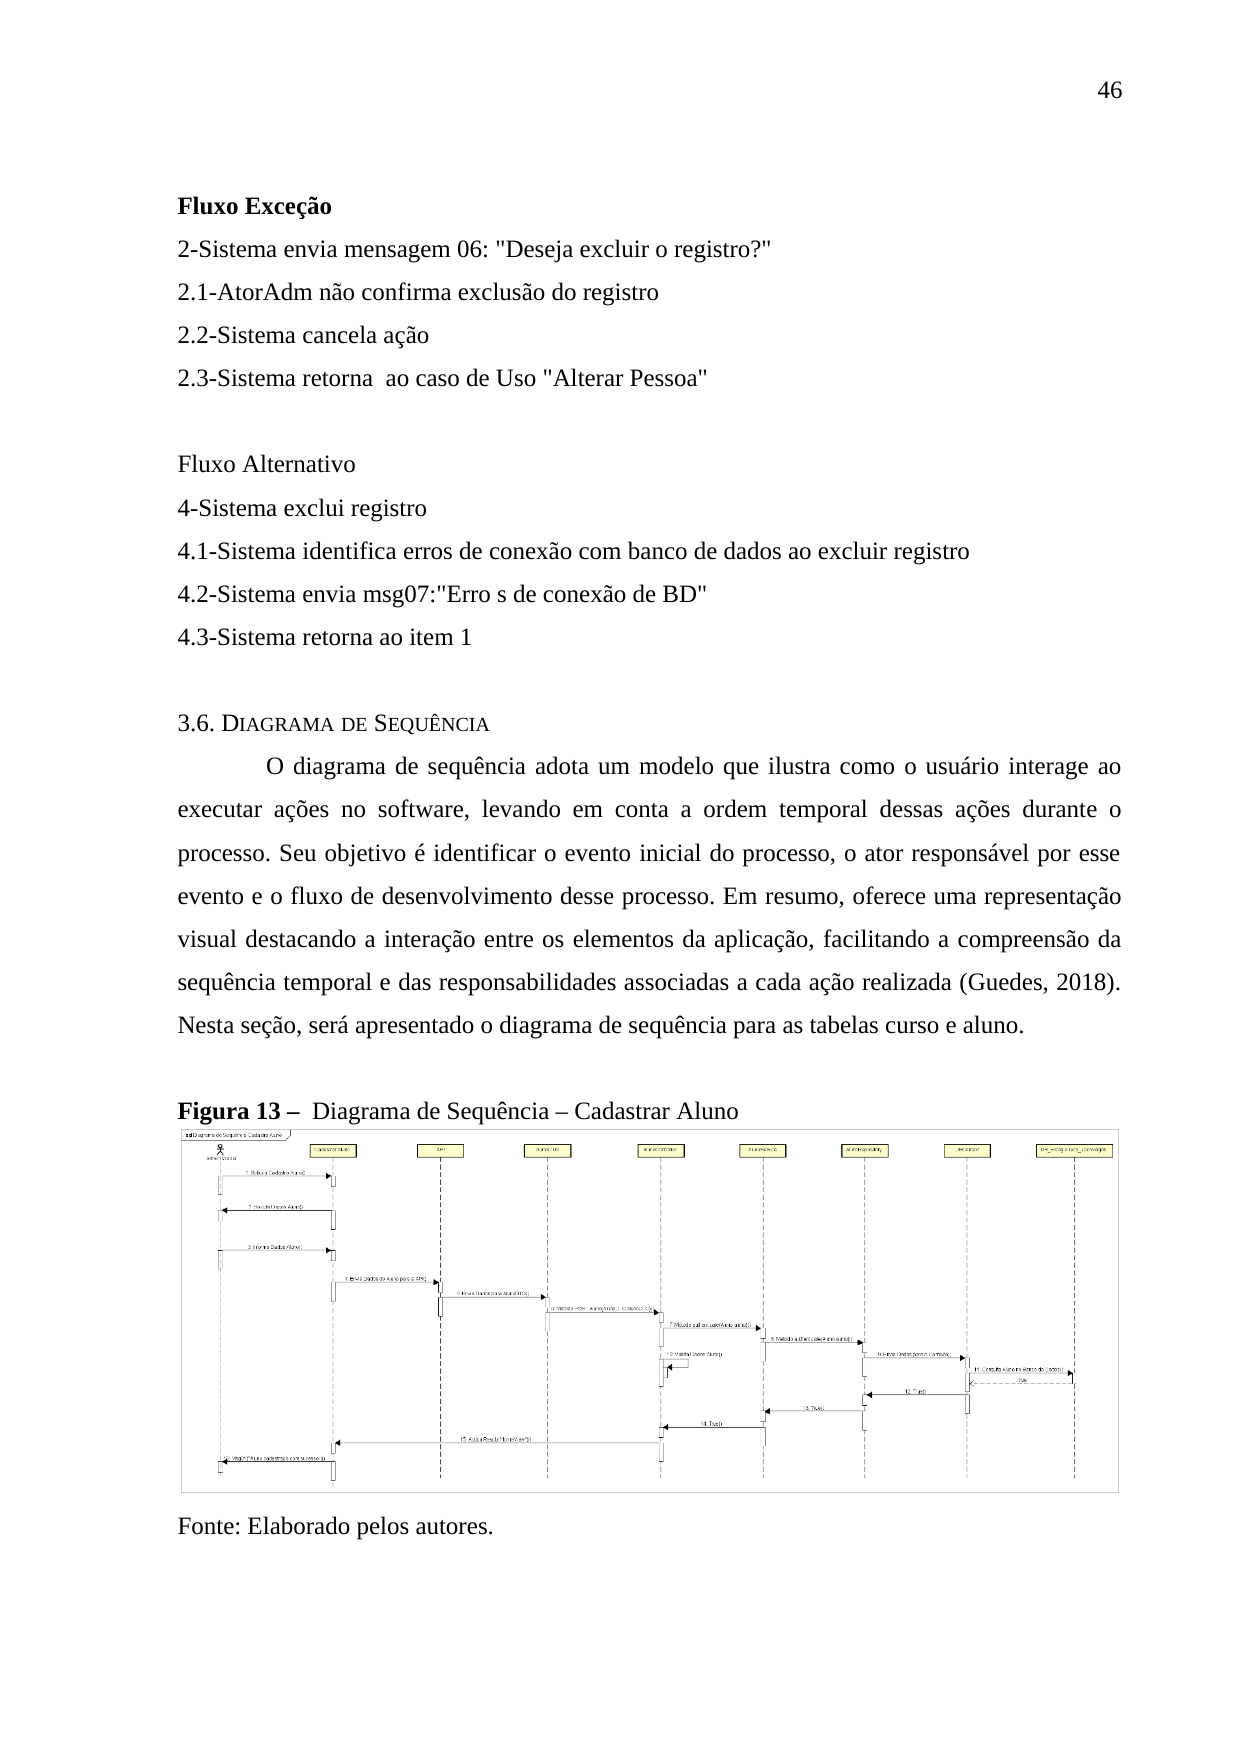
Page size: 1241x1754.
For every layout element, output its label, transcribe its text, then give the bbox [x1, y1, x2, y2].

text 4.2-Sistema envia msg07:"Erro s de conexão de BD" [177, 579, 1122, 608]
text Figura 13 – Diagrama de Sequência – Cadastrar Aluno [177, 1096, 1122, 1125]
text O diagrama de sequência adota um modelo que ilustra como o usuário interage ao executar ações no software, levando em conta a ordem temporal dessas ações durante o processo. Seu objetivo é identificar o evento inicial do processo, o ator responsável por esse evento e o fluxo de desenvolvimento desse processo. Em resumo, oferece uma representação visual destacando a interação entre os elementos da aplicação, facilitando a compreensão da sequência temporal e das responsabilidades associadas a cada ação realizada (Guedes, 2018). Nesta seção, será apresentado o diagrama de sequência para as tabelas curso e aluno. [177, 751, 1122, 1039]
text Fluxo Alternativo [177, 449, 1122, 478]
text 4.1-Sistema identifica erros de conexão com banco de dados ao excluir registro [177, 536, 1122, 564]
text 4-Sistema exclui registro [177, 493, 1122, 521]
subtitle 3.6. Diagrama de Sequência [177, 708, 1122, 737]
text 2.3-Sistema retorna ao caso de Uso "Alterar Pessoa" [177, 363, 1122, 392]
text 2.1-AtorAdm não confirma exclusão do registro [177, 277, 1122, 306]
text 4.3-Sistema retorna ao item 1 [177, 622, 1122, 651]
text 2.2-Sistema cancela ação [177, 320, 1122, 349]
text Fluxo Exceção [177, 191, 1122, 219]
text Fonte: Elaborado pelos autores. [177, 1511, 1122, 1539]
text 2-Sistema envia mensagem 06: "Deseja excluir o registro?" [177, 234, 1122, 263]
picture [177, 1125, 1123, 1497]
